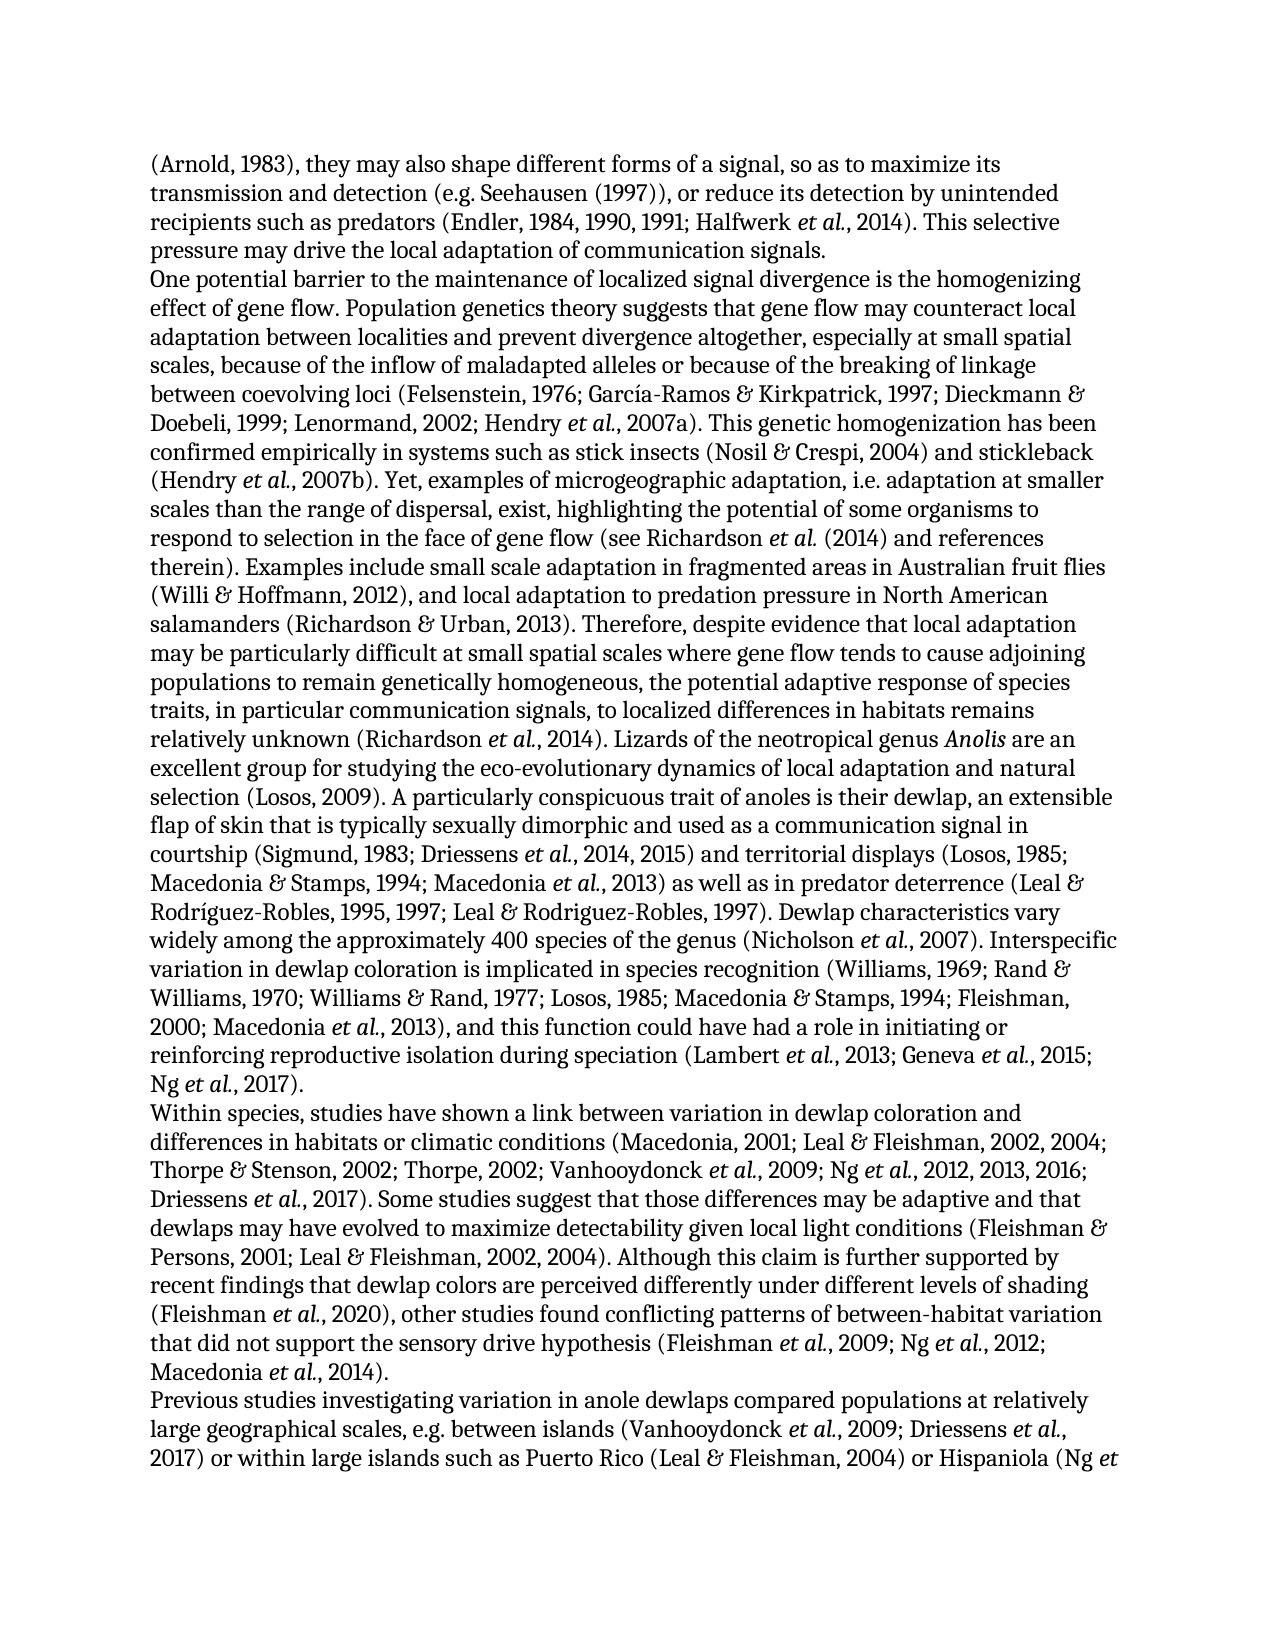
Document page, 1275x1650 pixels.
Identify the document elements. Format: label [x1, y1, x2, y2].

text [150, 150, 1125, 1472]
